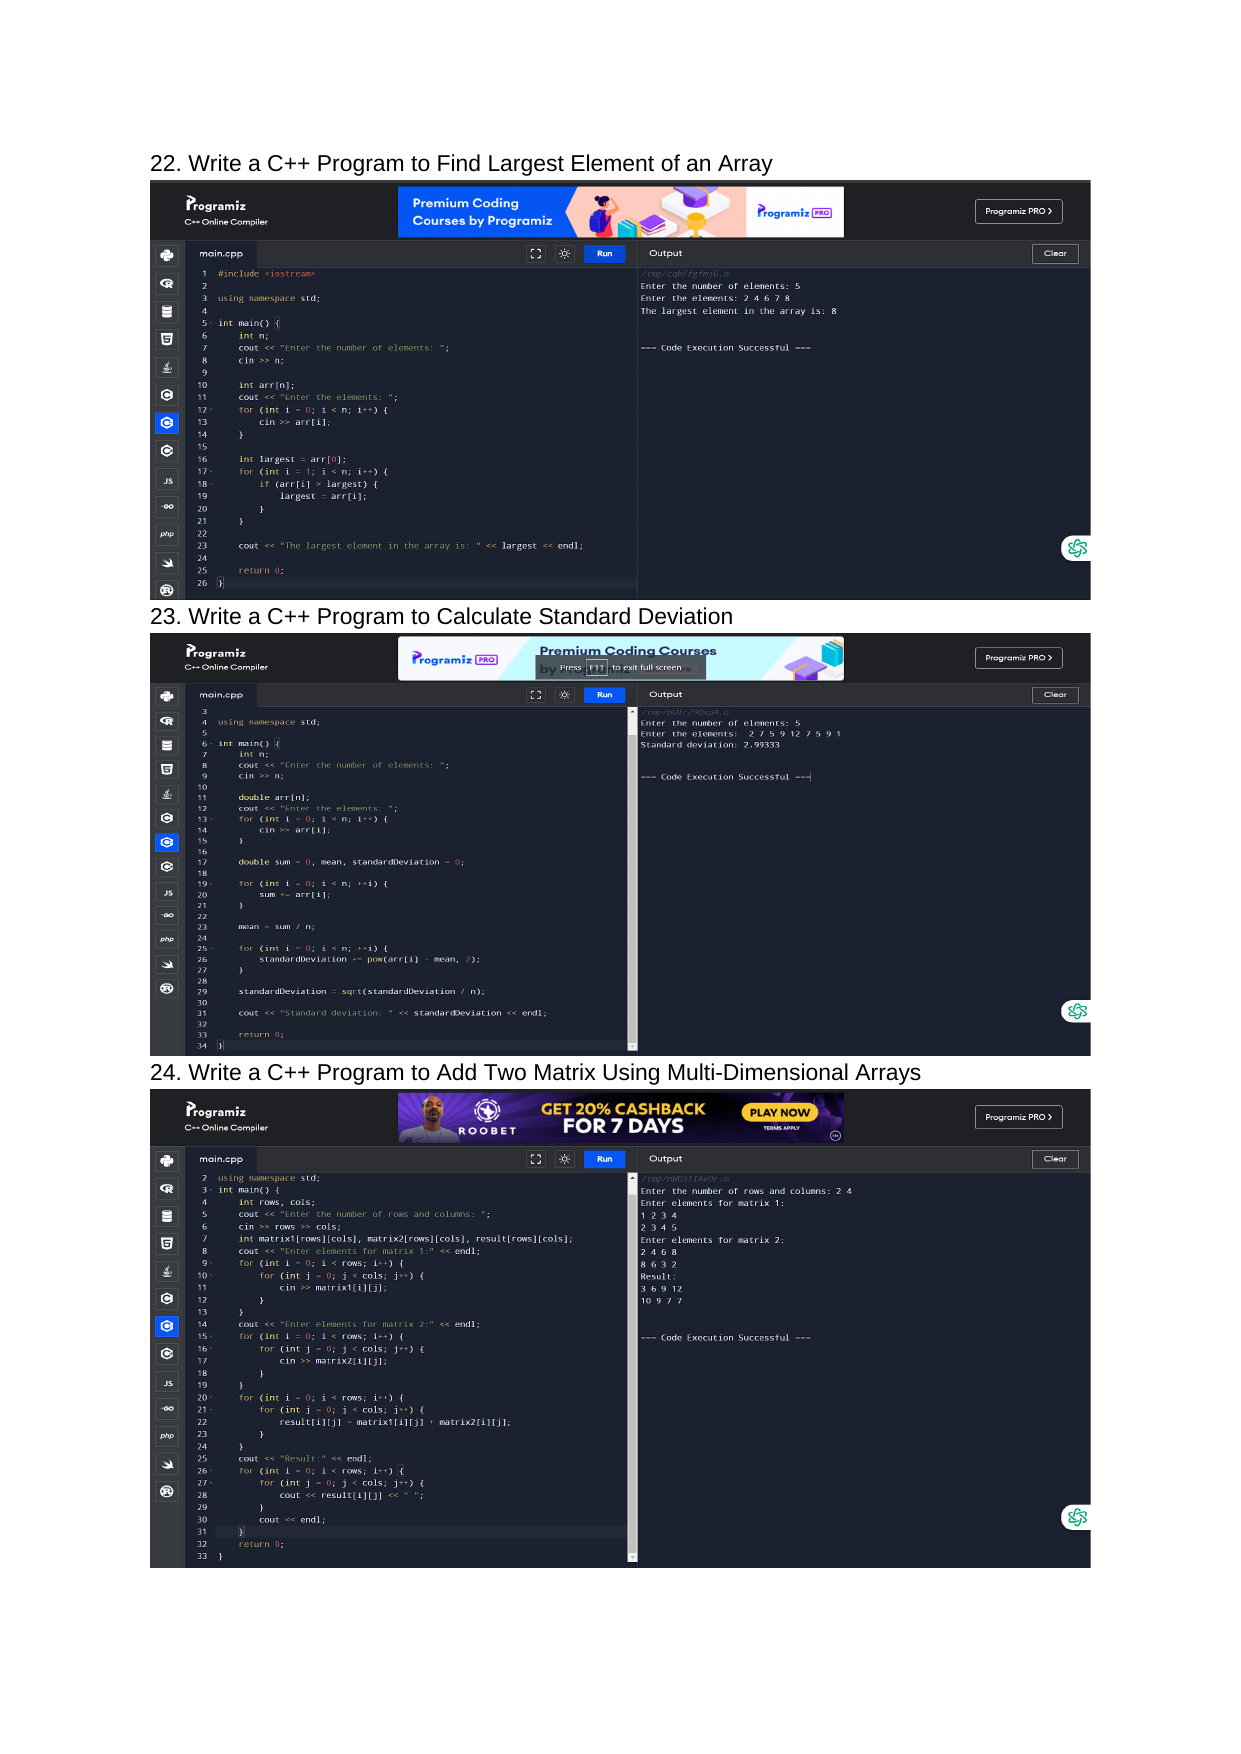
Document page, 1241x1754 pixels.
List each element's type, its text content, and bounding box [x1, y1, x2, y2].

picture [150, 1089, 1091, 1568]
text 24. Write a C++ Program to Add Two Matrix Using Multi-Dimensional Arrays [150, 1059, 1090, 1089]
text 23. Write a C++ Program to Calculate Standard Deviation [150, 603, 1090, 633]
picture [150, 633, 1091, 1056]
text 22. Write a C++ Program to Find Largest Element of an Array [150, 150, 1090, 180]
picture [150, 180, 1091, 600]
